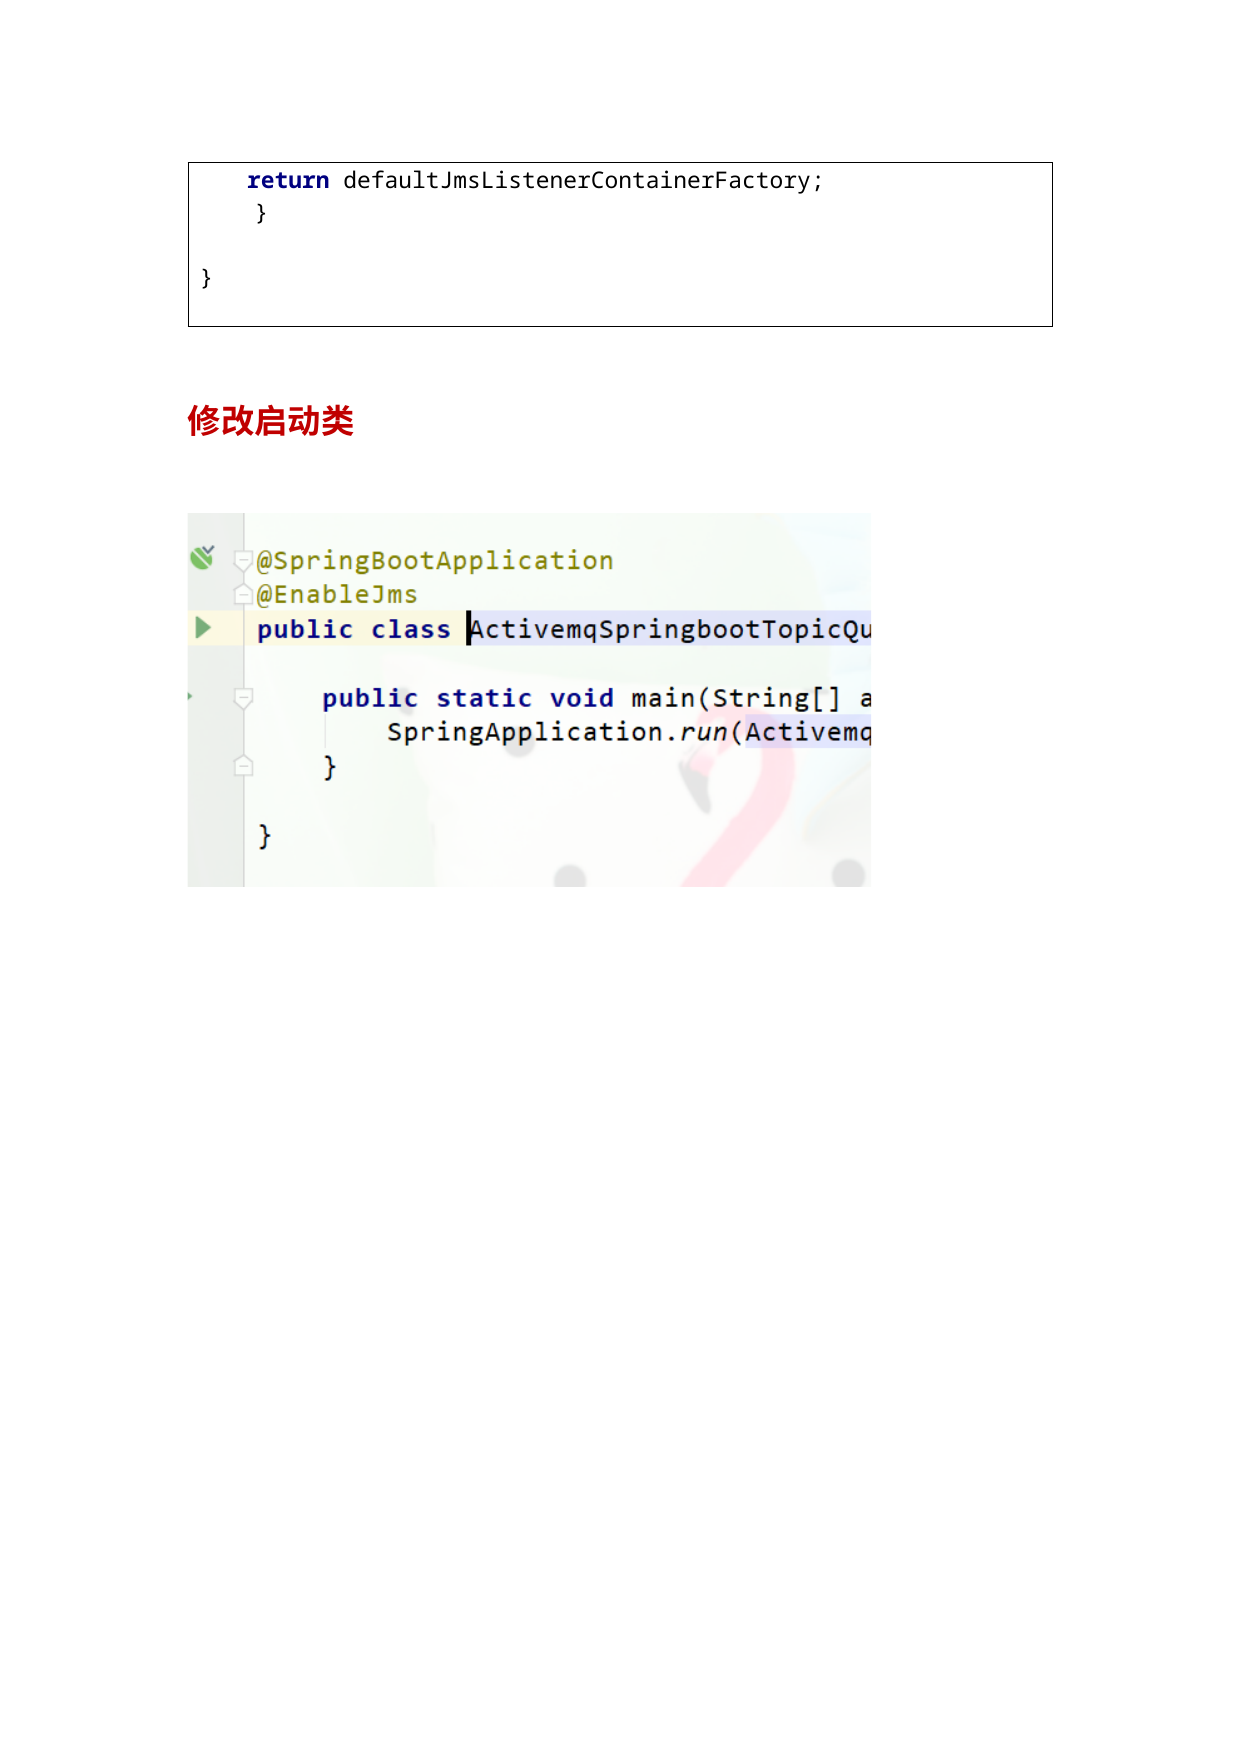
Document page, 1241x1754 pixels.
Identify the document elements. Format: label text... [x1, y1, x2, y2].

picture [187, 513, 872, 887]
subtitle 修改启动类 [187, 386, 1053, 451]
